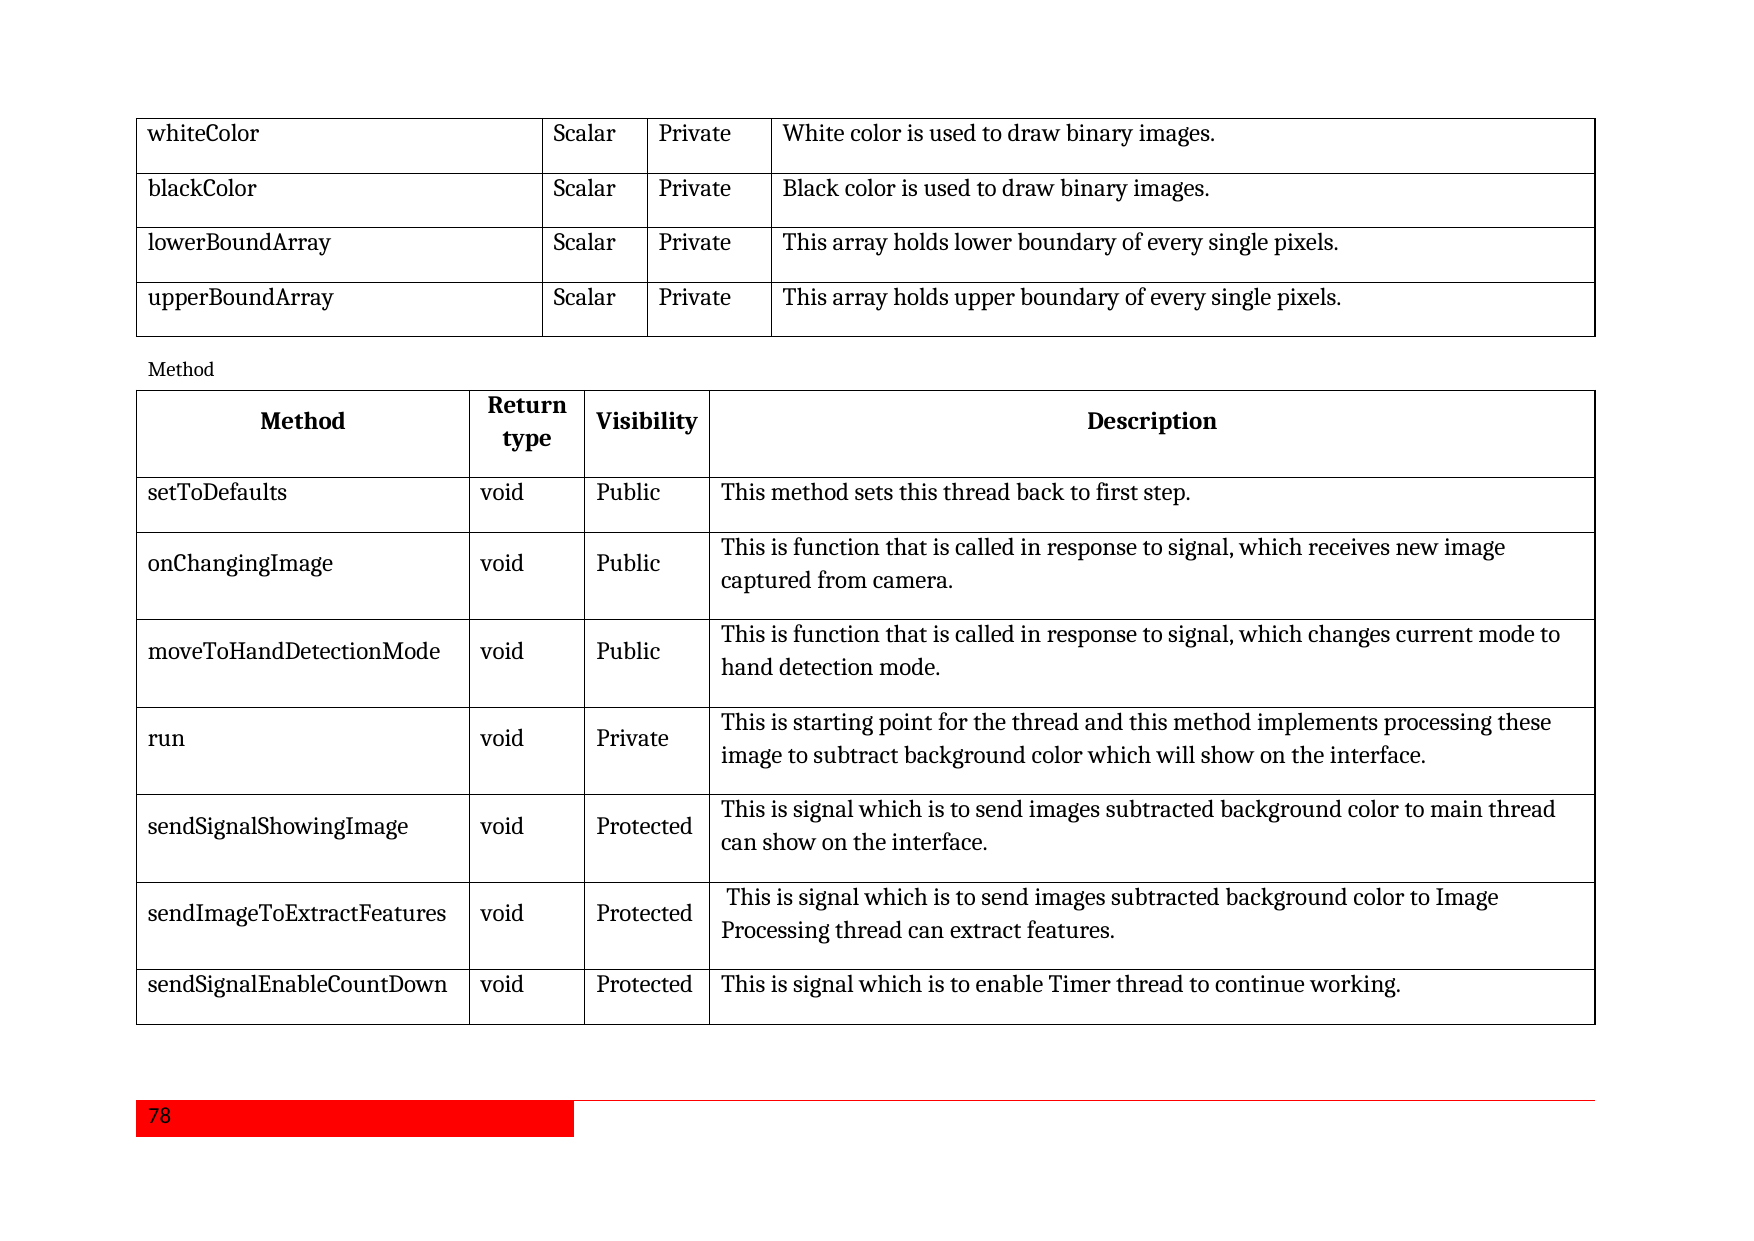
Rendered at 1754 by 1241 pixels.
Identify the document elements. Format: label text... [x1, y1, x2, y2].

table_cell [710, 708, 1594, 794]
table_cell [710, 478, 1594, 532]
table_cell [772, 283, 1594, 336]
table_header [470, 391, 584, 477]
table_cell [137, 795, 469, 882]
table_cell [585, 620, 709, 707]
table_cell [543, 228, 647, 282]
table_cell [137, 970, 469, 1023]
subtitle Method [148, 358, 1606, 382]
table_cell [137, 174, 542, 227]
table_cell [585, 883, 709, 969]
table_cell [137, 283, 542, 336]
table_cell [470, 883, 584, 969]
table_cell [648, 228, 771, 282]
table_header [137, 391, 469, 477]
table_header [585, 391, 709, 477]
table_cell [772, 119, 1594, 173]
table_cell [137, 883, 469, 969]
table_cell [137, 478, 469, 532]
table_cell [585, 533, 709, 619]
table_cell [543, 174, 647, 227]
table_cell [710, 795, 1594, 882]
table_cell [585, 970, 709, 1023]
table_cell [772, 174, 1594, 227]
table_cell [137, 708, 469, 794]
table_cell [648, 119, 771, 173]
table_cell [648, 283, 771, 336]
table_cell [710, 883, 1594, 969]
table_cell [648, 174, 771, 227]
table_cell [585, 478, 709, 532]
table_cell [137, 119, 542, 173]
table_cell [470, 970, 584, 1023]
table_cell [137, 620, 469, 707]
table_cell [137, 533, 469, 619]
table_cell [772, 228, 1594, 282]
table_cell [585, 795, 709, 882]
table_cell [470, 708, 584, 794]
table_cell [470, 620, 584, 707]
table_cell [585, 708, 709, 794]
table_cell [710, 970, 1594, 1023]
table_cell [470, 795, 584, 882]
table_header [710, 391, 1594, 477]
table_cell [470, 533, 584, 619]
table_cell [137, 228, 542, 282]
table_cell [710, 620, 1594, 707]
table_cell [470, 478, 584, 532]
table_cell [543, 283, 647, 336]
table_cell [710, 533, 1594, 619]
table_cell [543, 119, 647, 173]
